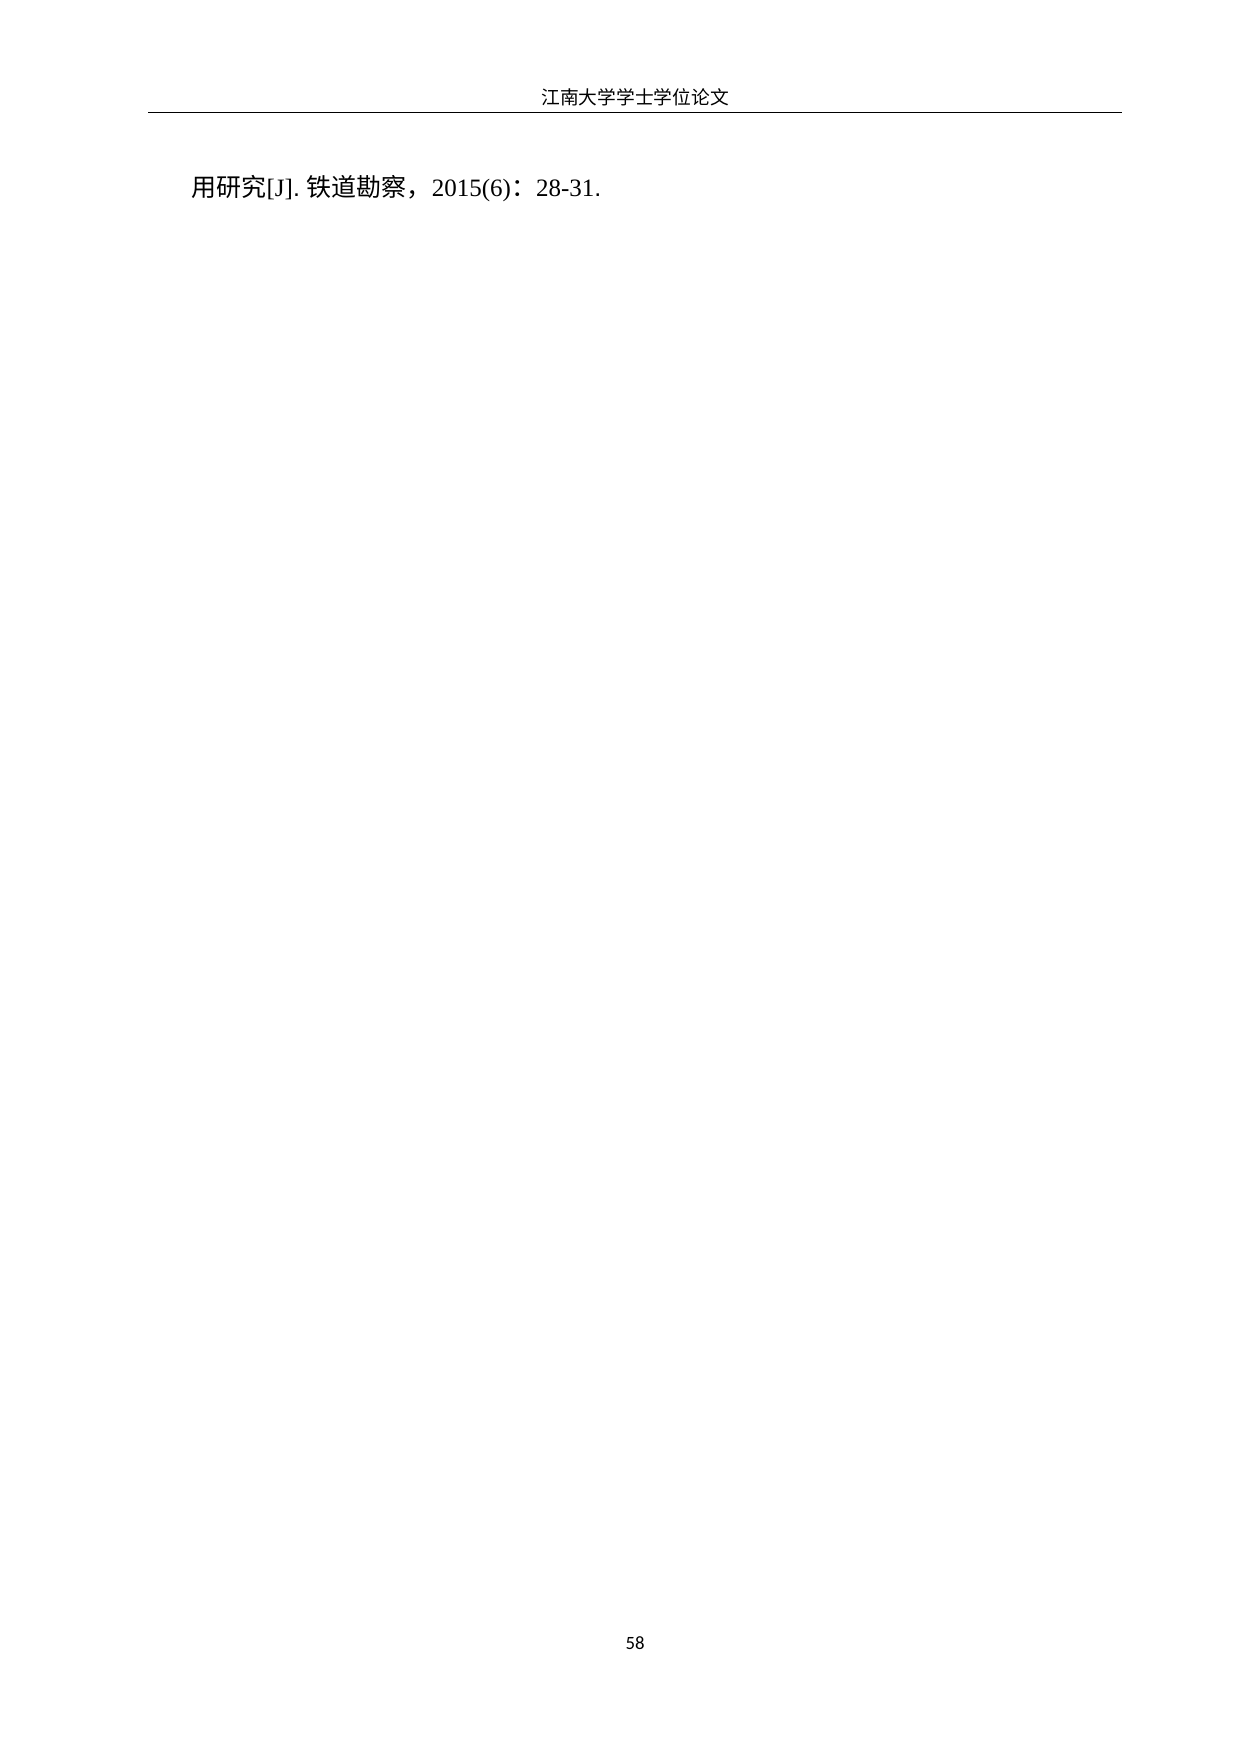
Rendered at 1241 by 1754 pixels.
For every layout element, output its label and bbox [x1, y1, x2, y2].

list [148, 153, 1122, 218]
